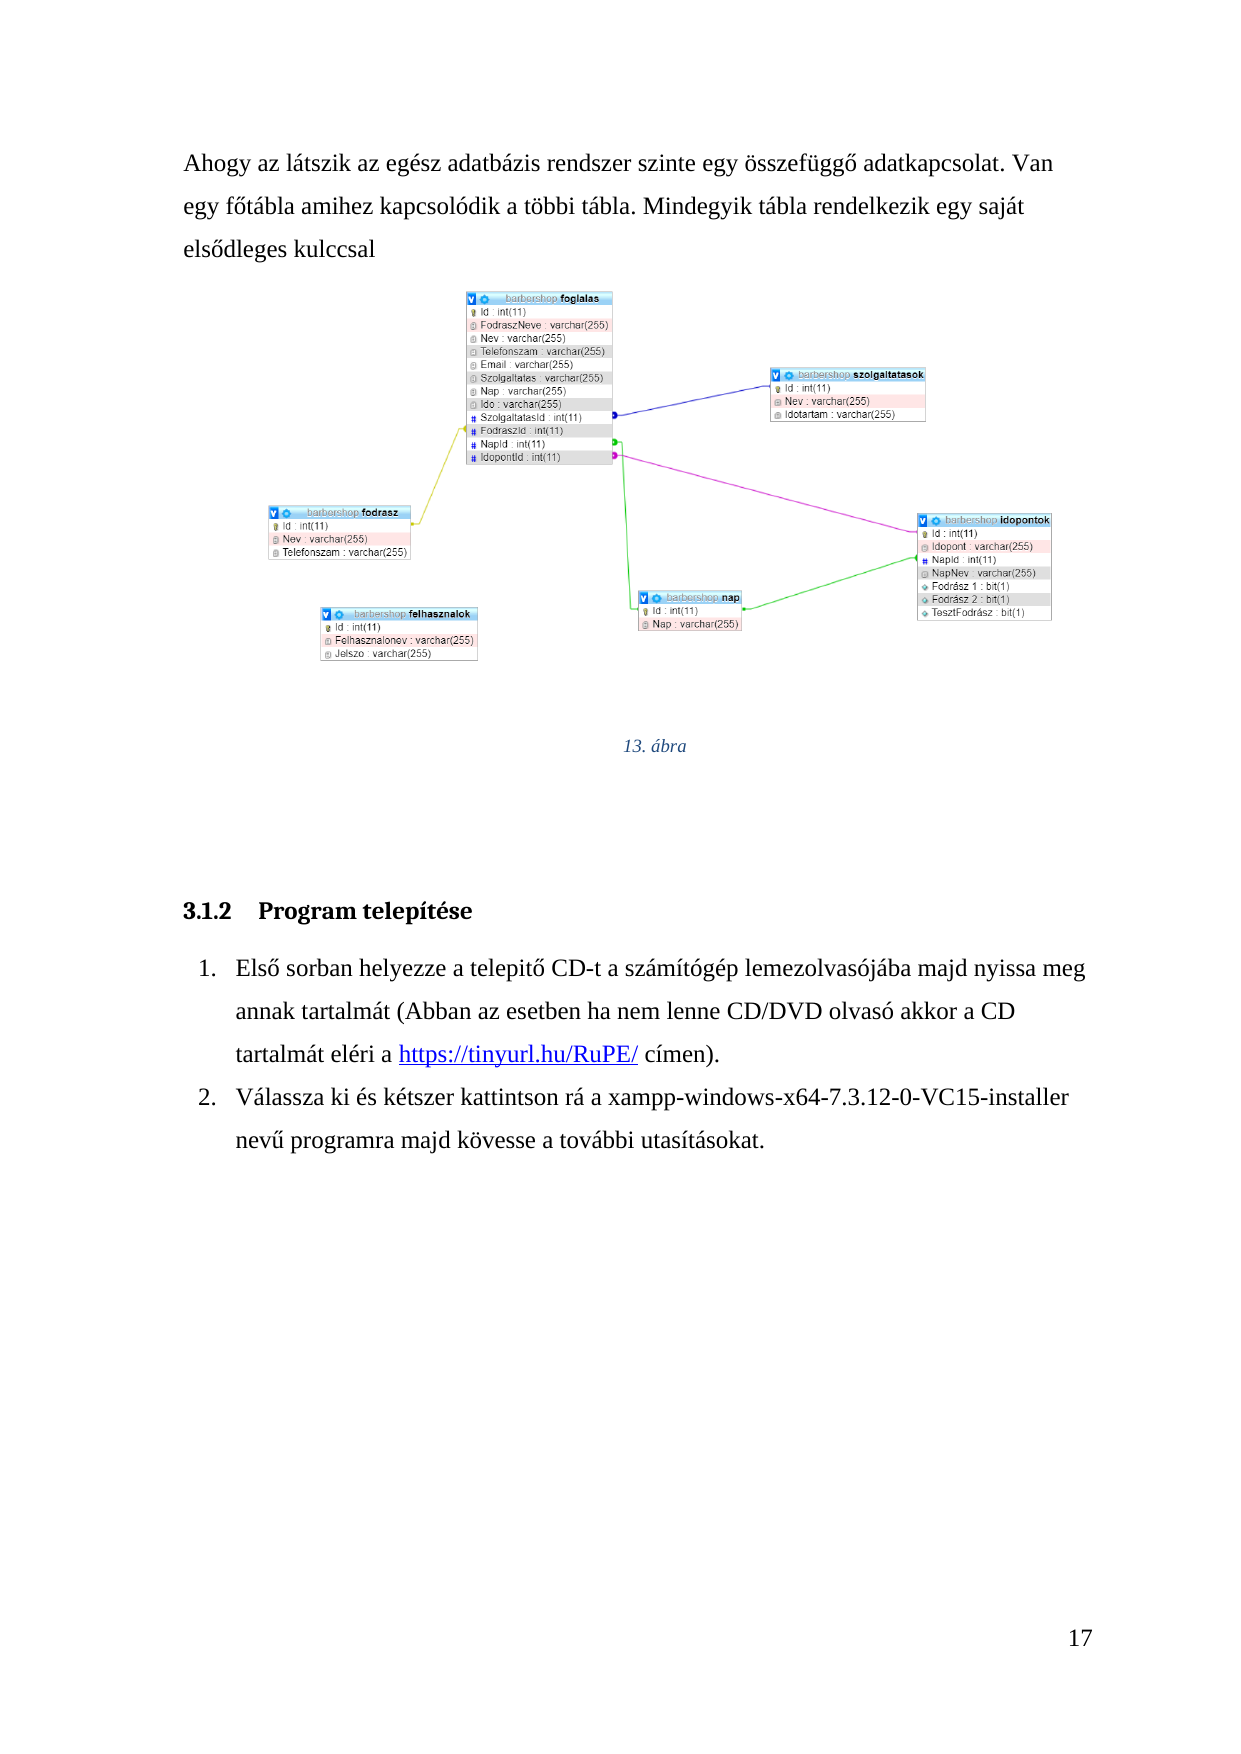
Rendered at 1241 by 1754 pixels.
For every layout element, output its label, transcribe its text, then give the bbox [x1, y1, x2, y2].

subtitle Program telepítése [183, 897, 1092, 926]
list Első sorban helyezze a telepitő CD-t a számítógép lemezolvasójába majd nyissa meg annak tartalmát (Abban az esetben ha nem lenne CD/DVD olvasó akkor a CD tartalmát eléri a https://tinyurl.hu/RuPE/ címen). [198, 953, 1092, 1068]
list Válassza ki és kétszer kattintson rá a xampp-windows-x64-7.3.12-0-VC15-installer nevű programra majd kövesse a további utasításokat. [198, 1082, 1092, 1154]
text 13. ábra [183, 735, 1092, 757]
picture [183, 277, 1146, 709]
text Ahogy az látszik az egész adatbázis rendszer szinte egy összefüggő adatkapcsolat. Van egy főtábla amihez kapcsolódik a többi tábla. Mindegyik tábla rendelkezik egy saját elsődleges kulccsal [183, 148, 1092, 277]
